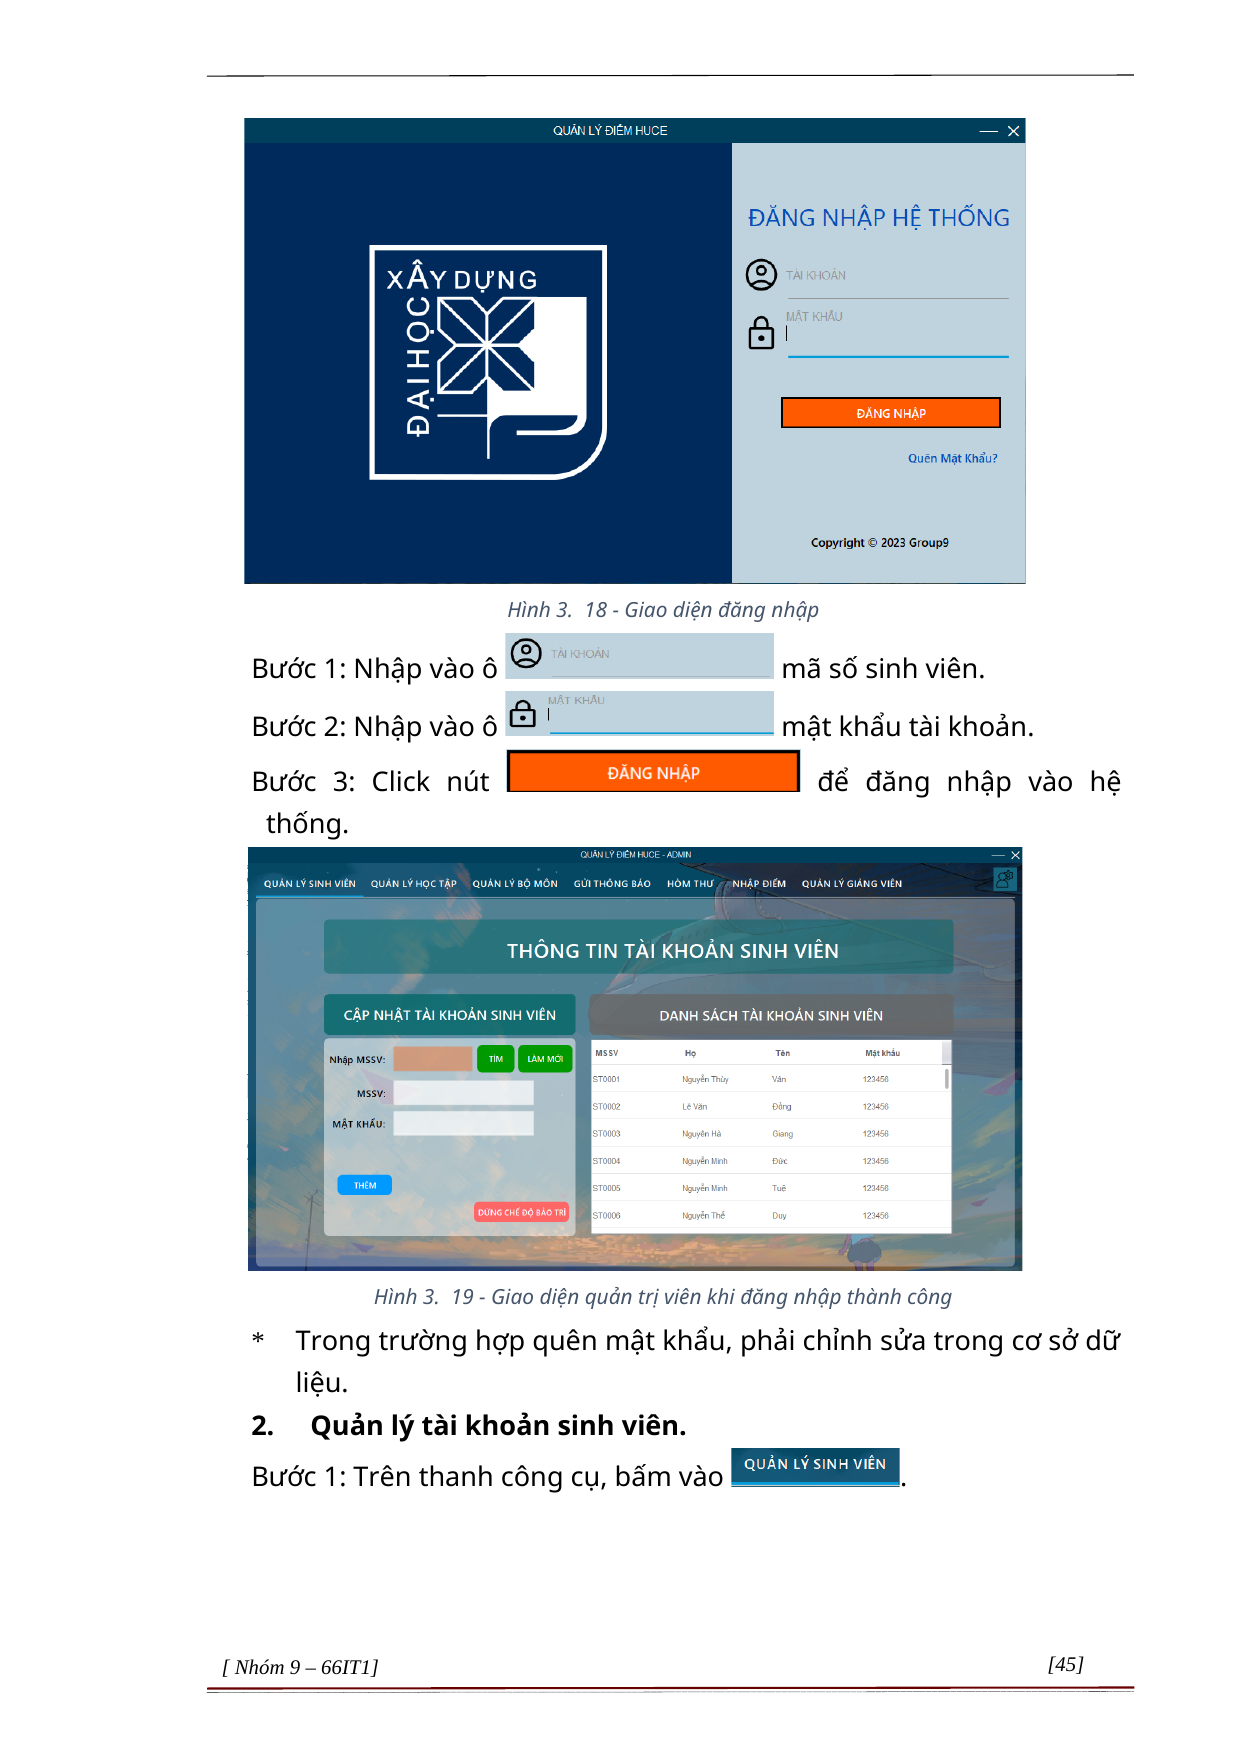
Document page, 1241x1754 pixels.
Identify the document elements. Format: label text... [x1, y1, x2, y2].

list Bước 3: Click nút để đăng nhập vào hệ thống. [251, 749, 1122, 842]
list Quản lý tài khoản sinh viên. [251, 1406, 1122, 1443]
picture [505, 633, 774, 679]
picture [731, 1448, 900, 1487]
picture [505, 691, 774, 736]
text Hình 3. 18 - Giao diện đăng nhập [207, 595, 1122, 623]
list Trong trường hợp quên mật khẩu, phải chỉnh sửa trong cơ sở dữ liệu. [251, 1321, 1122, 1400]
picture [573, 127, 580, 134]
list Bước 1: Trên thanh công cụ, bấm vào . [251, 1448, 1122, 1494]
picture [506, 749, 801, 792]
picture [247, 864, 1023, 1271]
picture [244, 144, 1026, 584]
text Hình 3. 19 - Giao diện quản trị viên khi đăng nhập thành công [207, 1282, 1122, 1311]
picture [678, 852, 688, 857]
